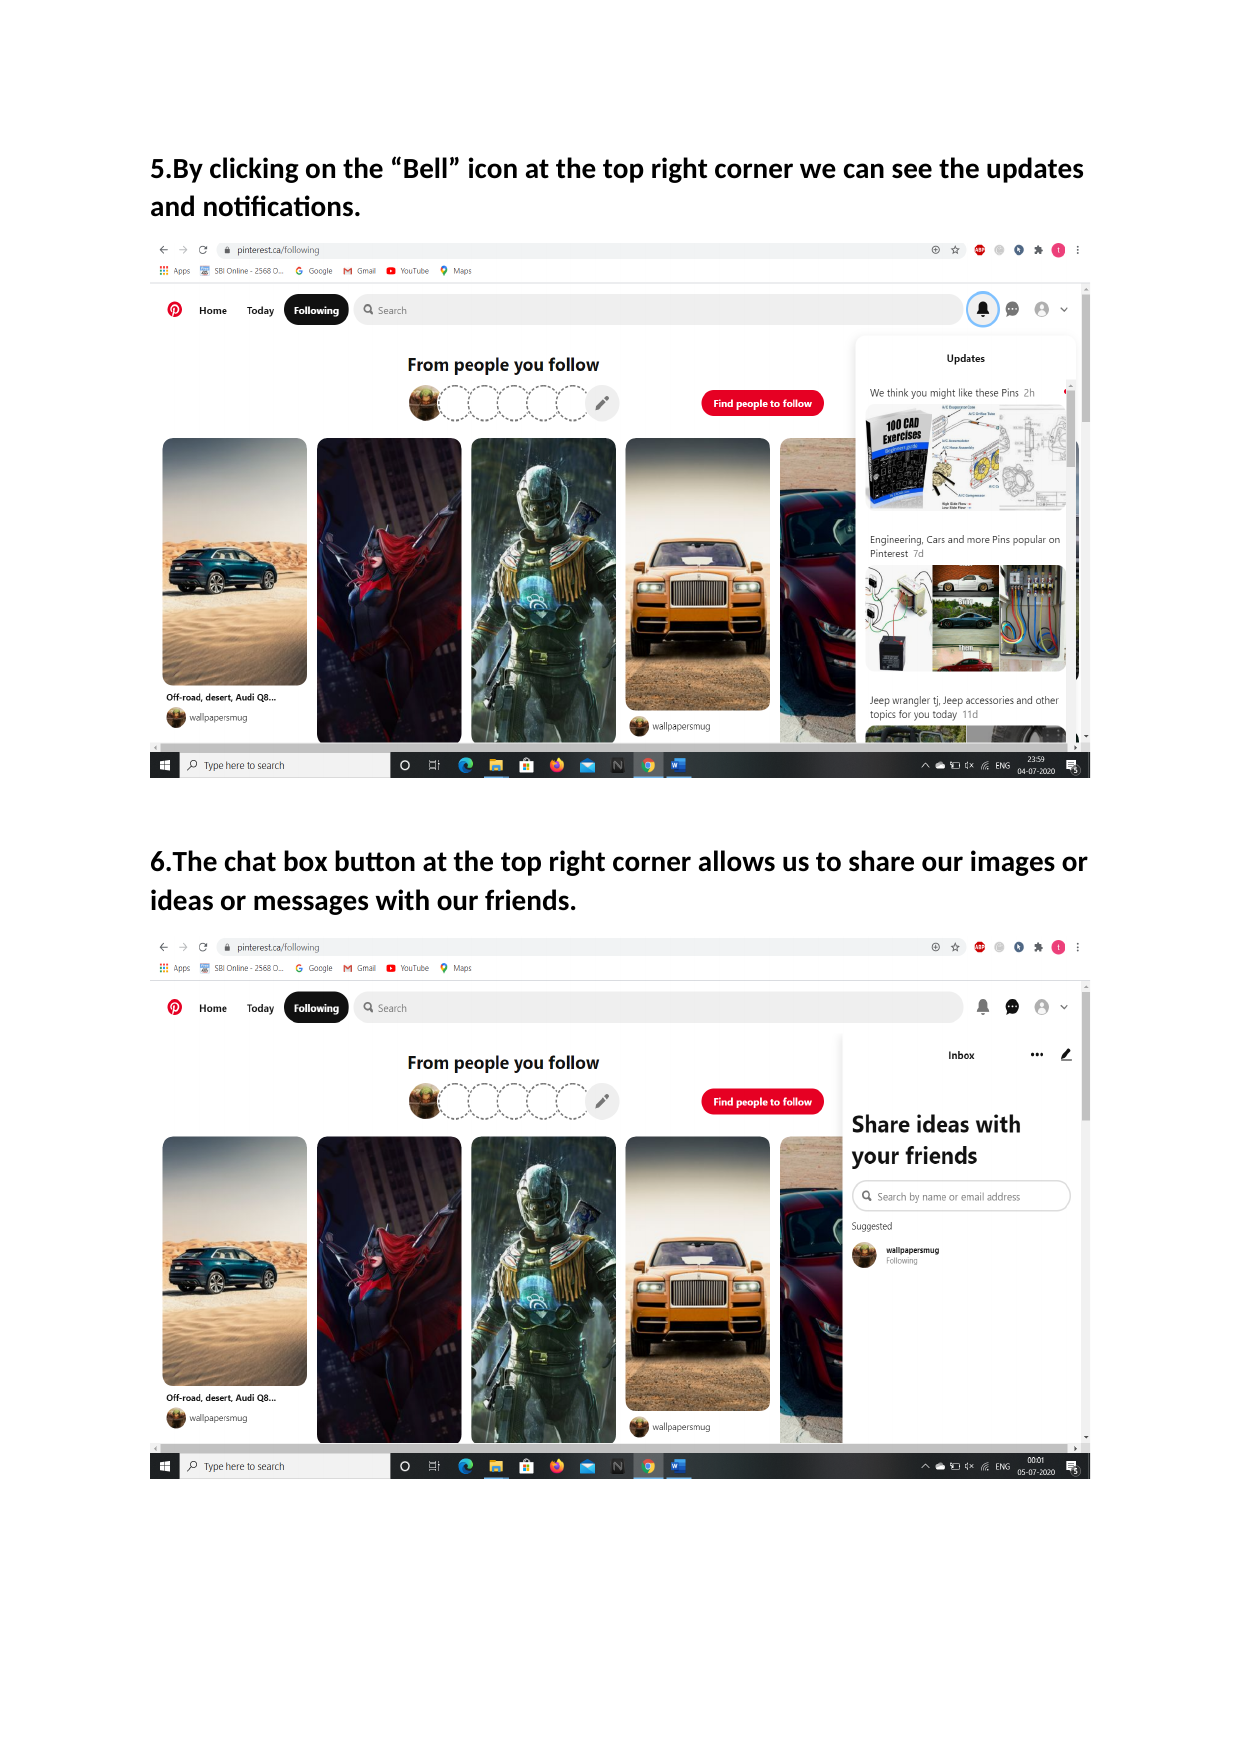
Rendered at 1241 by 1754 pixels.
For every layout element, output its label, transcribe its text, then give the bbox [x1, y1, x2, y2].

picture [150, 936, 1091, 1479]
text 5.By clicking on the “Bell” icon at the top right corner we can see the updates and notifications. [150, 150, 1090, 224]
text 6.The chat box button at the top right corner allows us to share our images or ideas or messages with our friends. [150, 843, 1090, 917]
picture [150, 243, 1091, 778]
